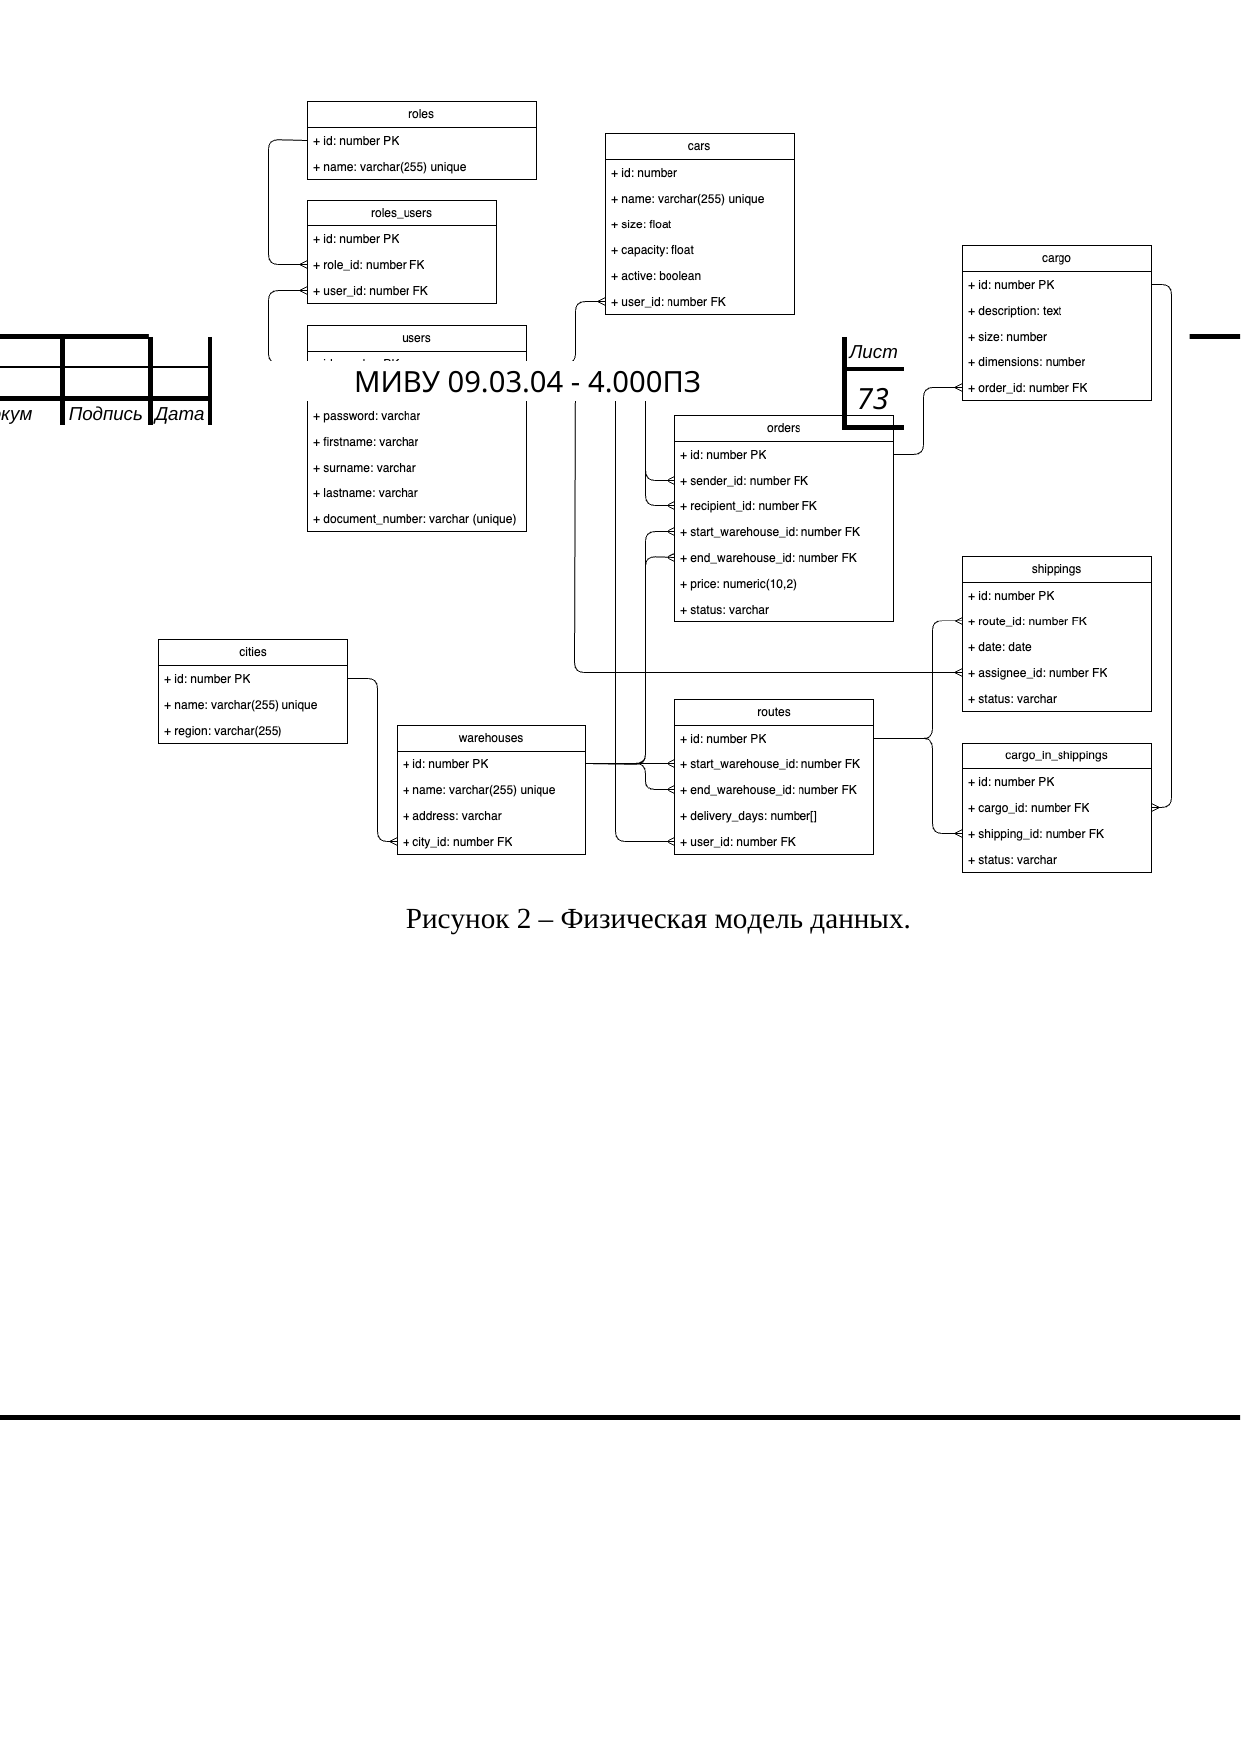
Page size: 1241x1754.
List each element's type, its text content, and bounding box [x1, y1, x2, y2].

picture [158, 409, 166, 419]
text Рисунок 2 – Физическая модель данных. [149, 901, 1168, 935]
picture [153, 368, 208, 396]
picture [148, 91, 1190, 885]
